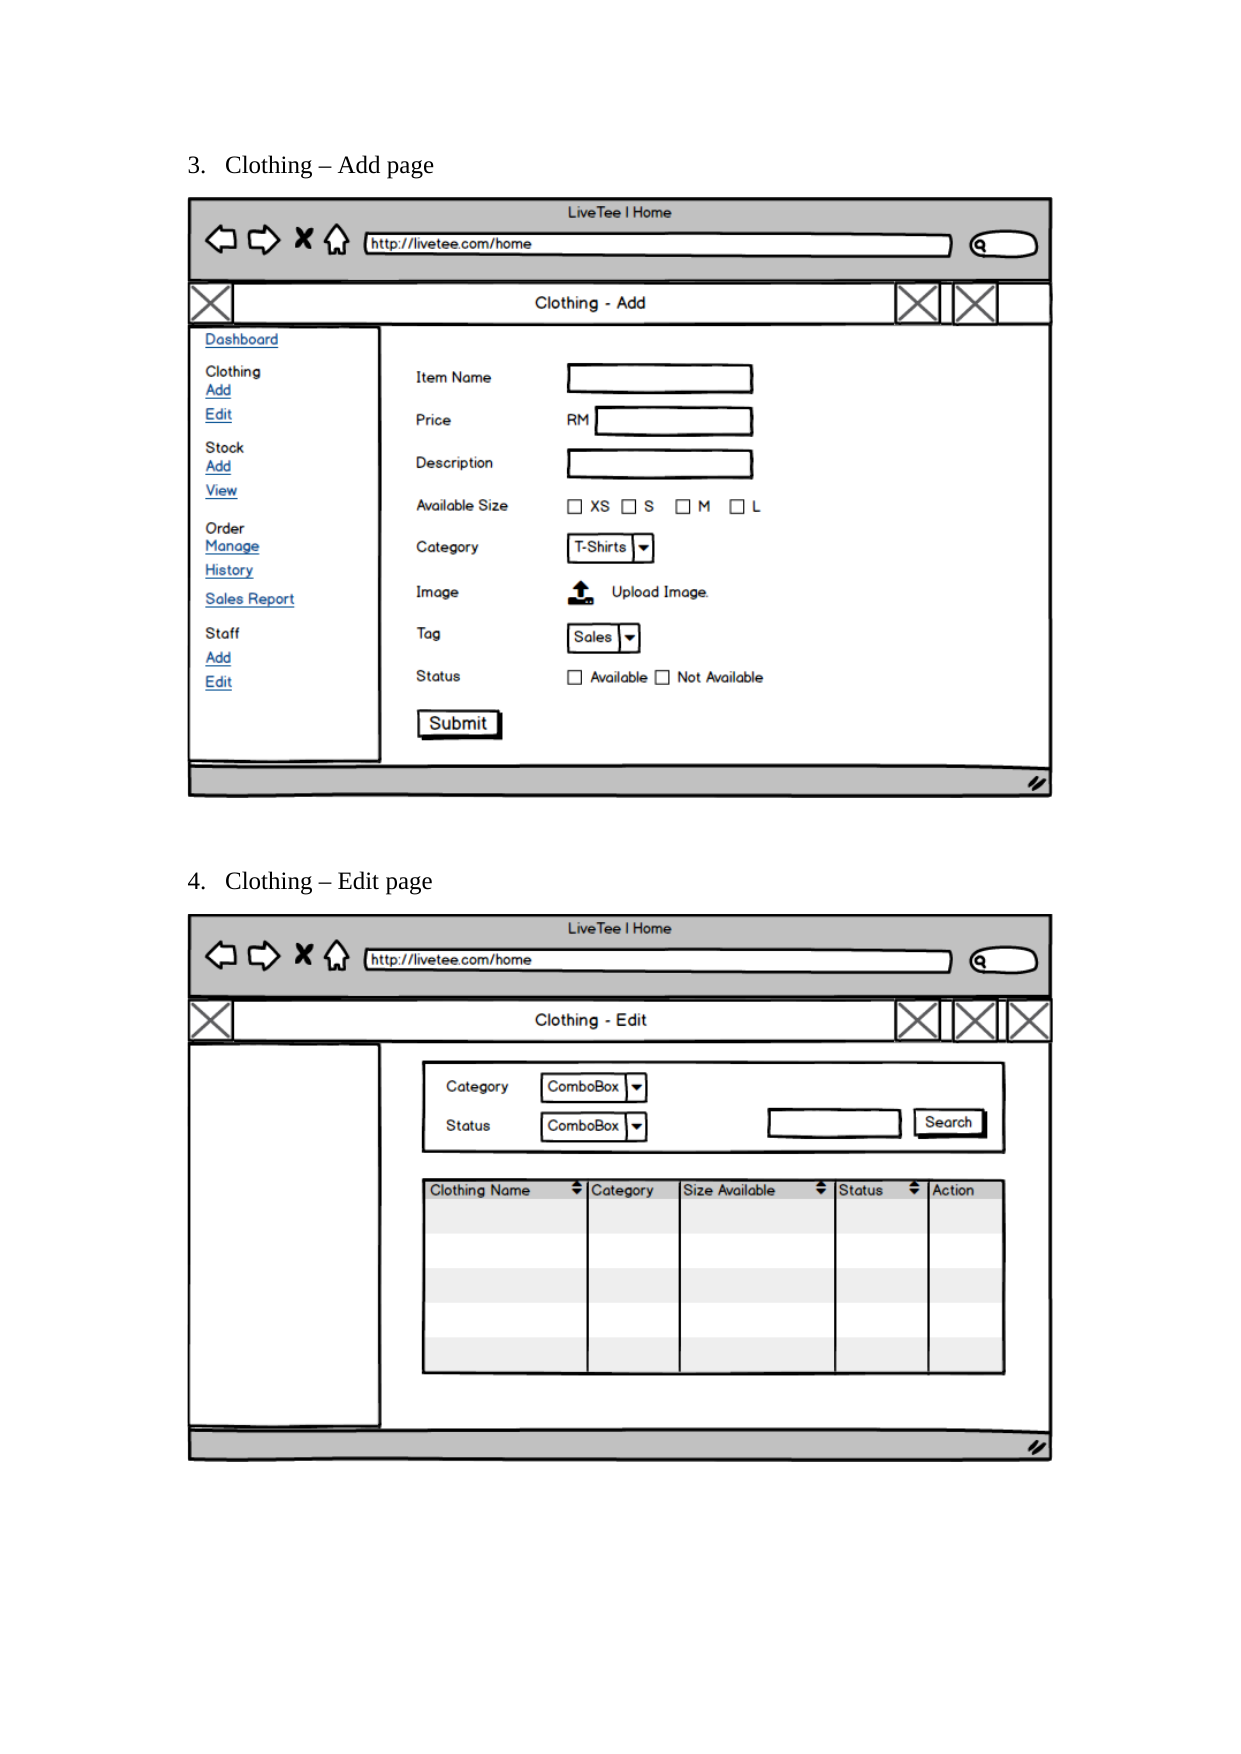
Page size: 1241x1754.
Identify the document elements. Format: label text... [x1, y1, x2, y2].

picture [187, 197, 1053, 798]
picture [187, 914, 1053, 1462]
list Clothing – Edit page [187, 866, 1053, 894]
list Clothing – Add page [187, 150, 1053, 179]
